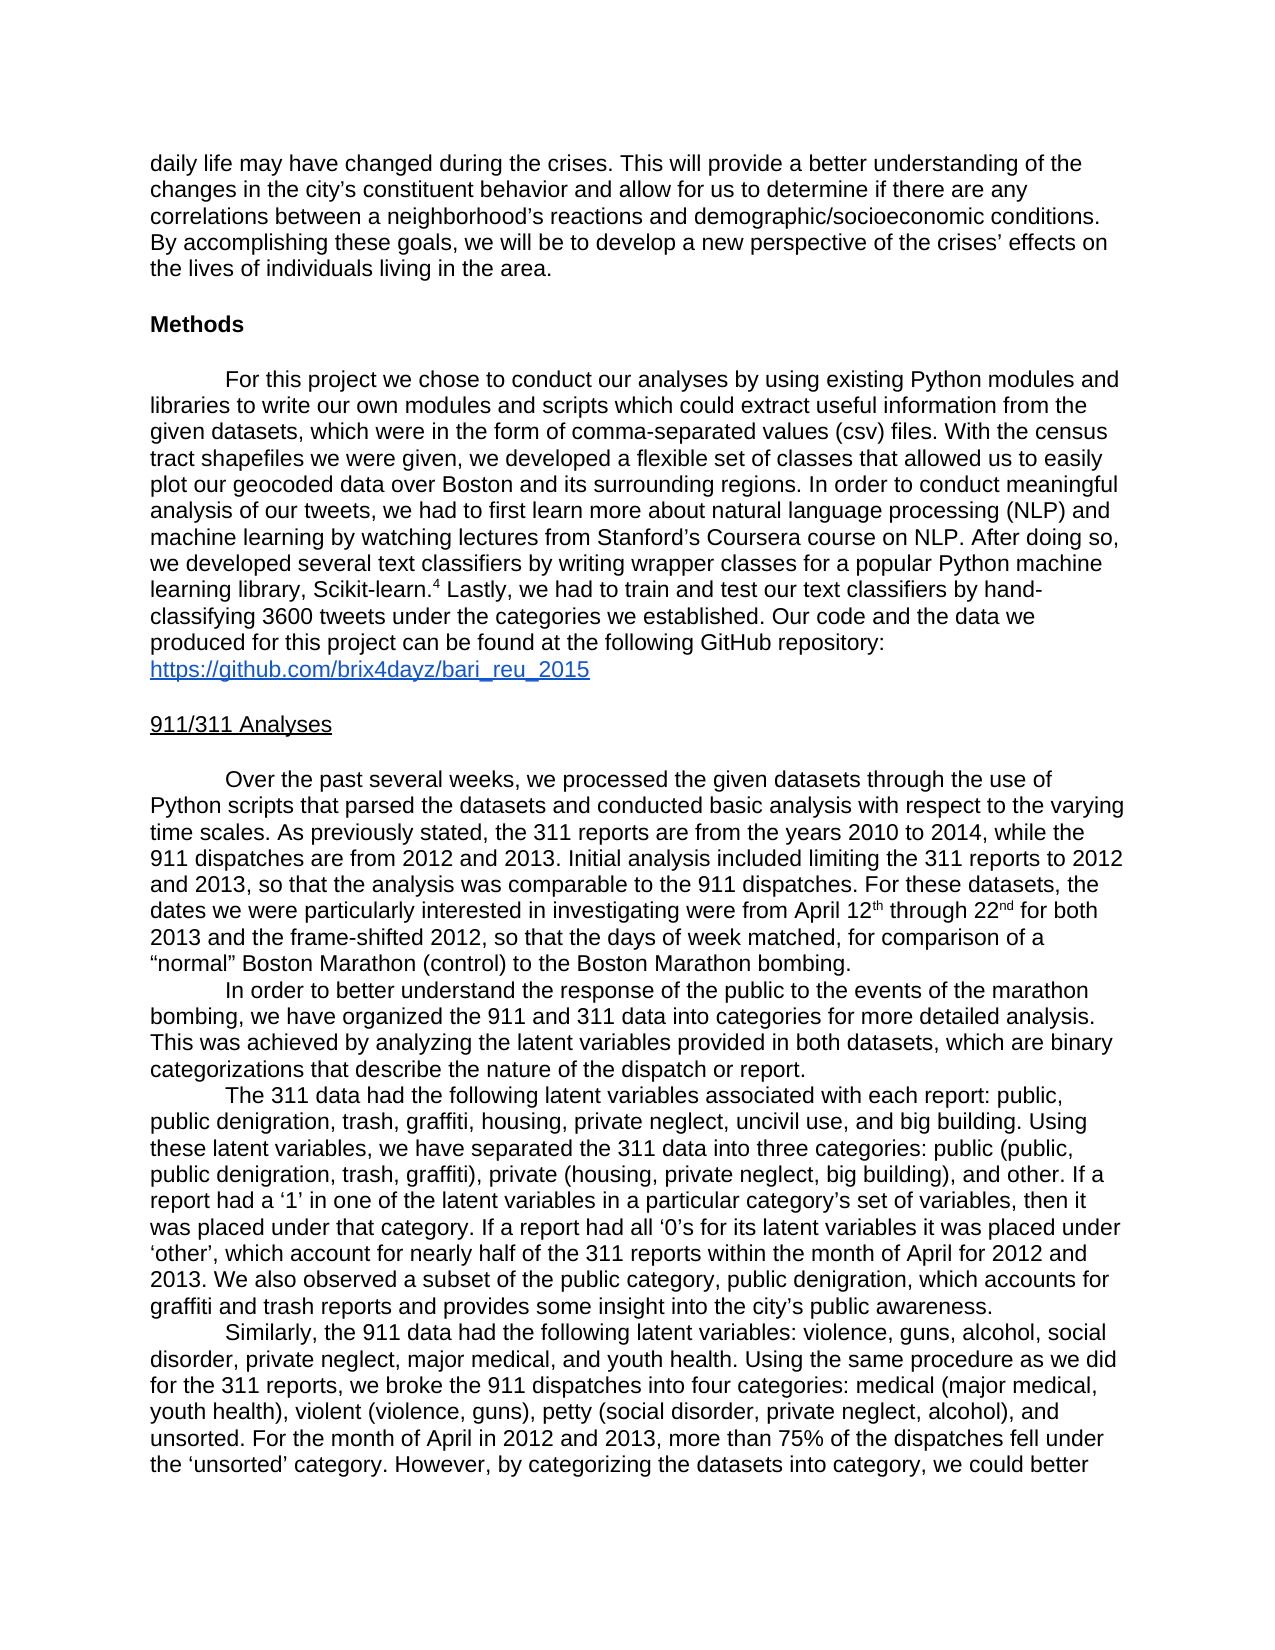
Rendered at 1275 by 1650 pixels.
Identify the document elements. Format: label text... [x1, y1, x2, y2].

text Methods [150, 311, 1125, 337]
text 911/311 Analyses [150, 711, 1125, 737]
text Over the past several weeks, we processed the given datasets through the use of Python scripts that parsed the datasets and conducted basic analysis with respect to the varying time scales. As previously stated, the 311 reports are from the years 2010 to 2014, while the 911 dispatches are from 2012 and 2013. Initial analysis included limiting the 311 reports to 2012 and 2013, so that the analysis was comparable to the 911 dispatches. For these datasets, the dates we were particularly interested in investigating were from April 12th through 22nd for both 2013 and the frame-shifted 2012, so that the days of week matched, for comparison of a “normal” Boston Marathon (control) to the Boston Marathon bombing. [150, 766, 1125, 977]
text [150, 1319, 1125, 1477]
text The 311 data had the following latent variables associated with each report: public, public denigration, trash, graffiti, housing, private neglect, uncivil use, and big building. Using these latent variables, we have separated the 311 data into three categories: public (public, public denigration, trash, graffiti), private (housing, private neglect, big building), and other. If a report had a ‘1’ in one of the latent variables in a particular category’s set of variables, then it was placed under that category. If a report had all ‘0’s for its latent variables it was placed under ‘other’, which account for nearly half of the 311 reports within the month of April for 2012 and 2013. We also observed a subset of the public category, public denigration, which accounts for graffiti and trash reports and provides some insight into the city’s public awareness. [150, 1082, 1125, 1319]
text In order to better understand the response of the public to the events of the marathon bombing, we have organized the 911 and 311 data into categories for more detailed analysis. This was achieved by analyzing the latent variables provided in both datasets, which are binary categorizations that describe the nature of the dispatch or report. [150, 977, 1125, 1082]
text For this project we chose to conduct our analyses by using existing Python modules and libraries to write our own modules and scripts which could extract useful information from the given datasets, which were in the form of comma-separated values (csv) files. With the census tract shapefiles we were given, we developed a flexible set of classes that allowed us to easily plot our geocoded data over Boston and its surrounding regions. In order to conduct meaningful analysis of our tweets, we had to first learn more about natural language processing (NLP) and machine learning by watching lectures from Stanford’s Coursera course on NLP. After doing so, we developed several text classifiers by writing wrapper classes for a popular Python machine learning library, Scikit-learn.4 Lastly, we had to train and test our text classifiers by hand-classifying 3600 tweets under the categories we established. Our code and the data we produced for this project can be found at the following GitHub repository: https://github.com/brix4dayz/bari_reu_2015 [150, 366, 1125, 682]
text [150, 150, 1125, 282]
